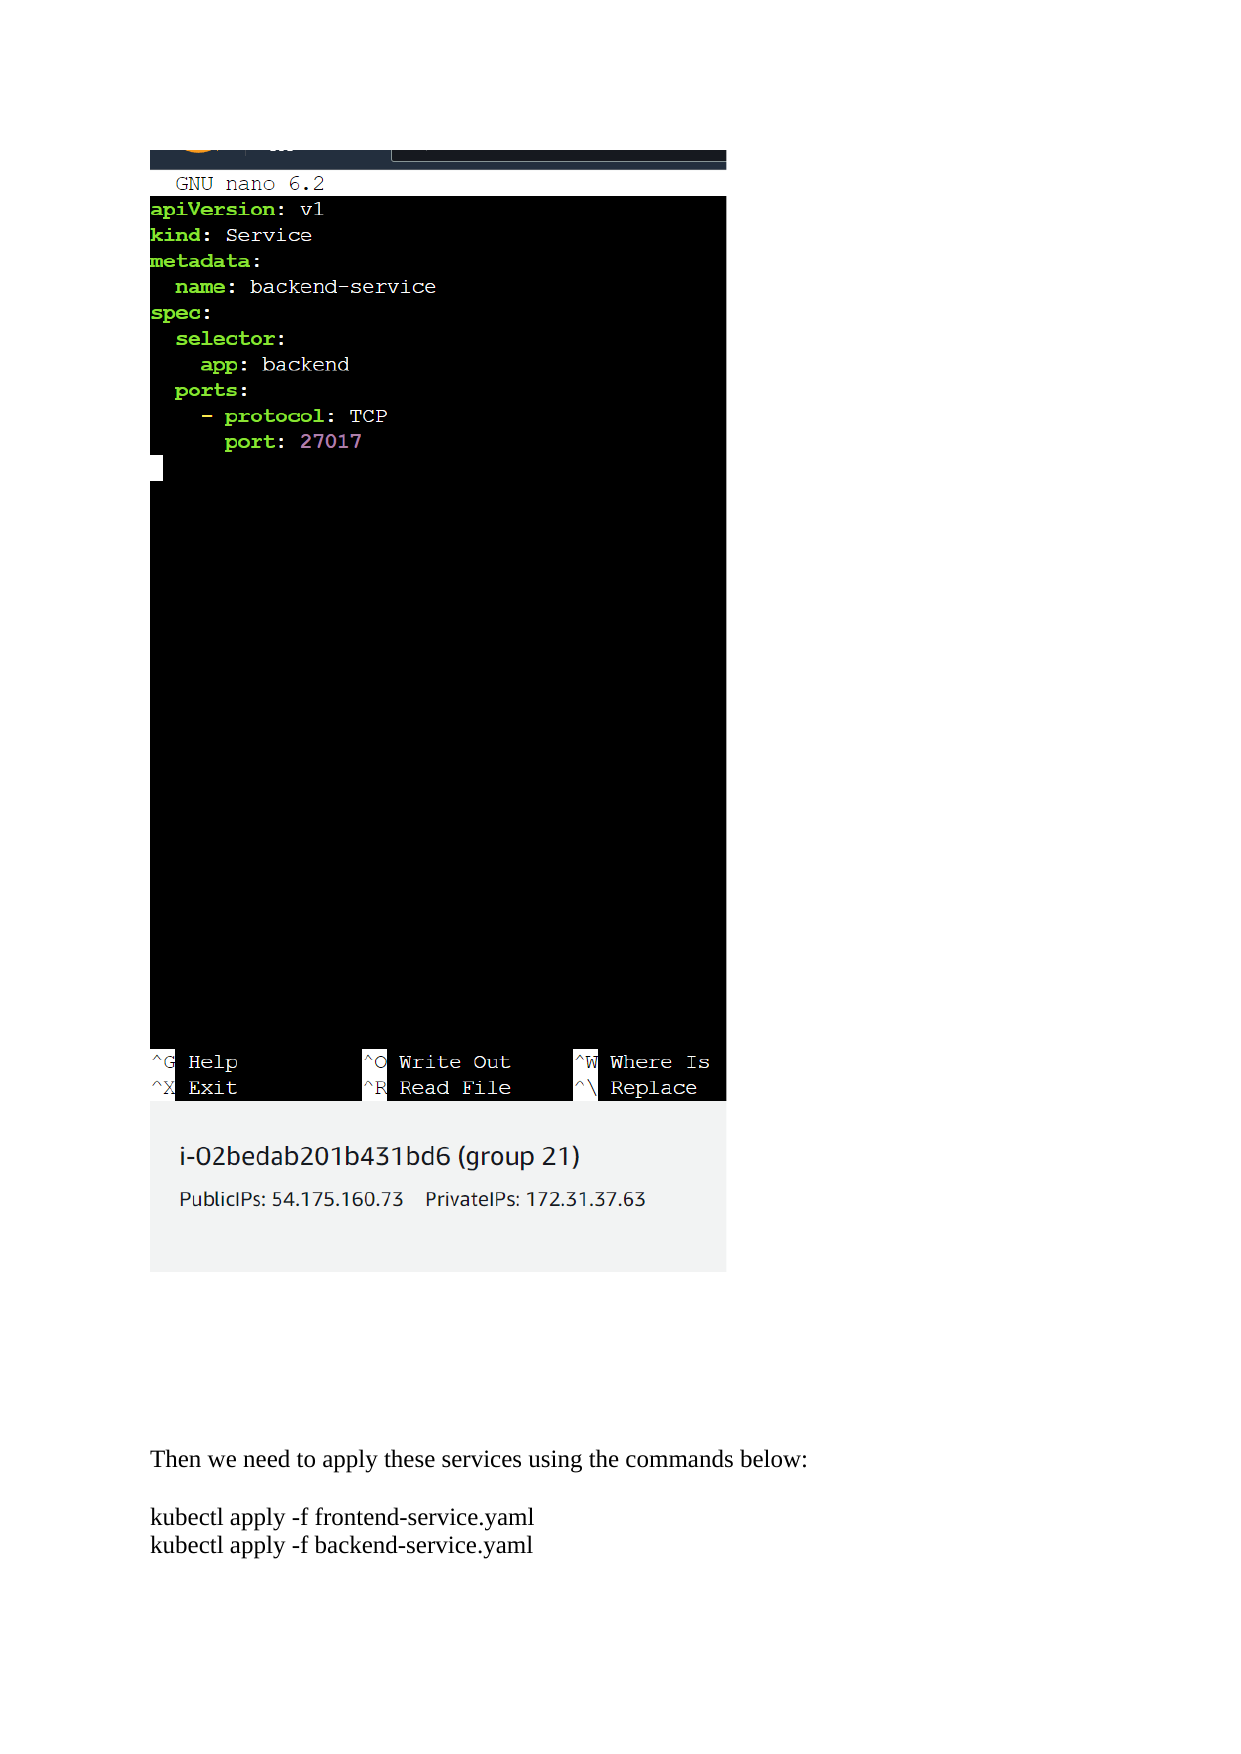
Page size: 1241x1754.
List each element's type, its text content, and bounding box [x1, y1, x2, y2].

text kubectl apply -f backend-service.yaml [150, 1531, 1090, 1559]
picture [150, 150, 727, 1272]
text kubectl apply -f frontend-service.yaml [150, 1502, 1090, 1531]
text Then we need to apply these services using the commands below: [150, 1444, 1090, 1473]
